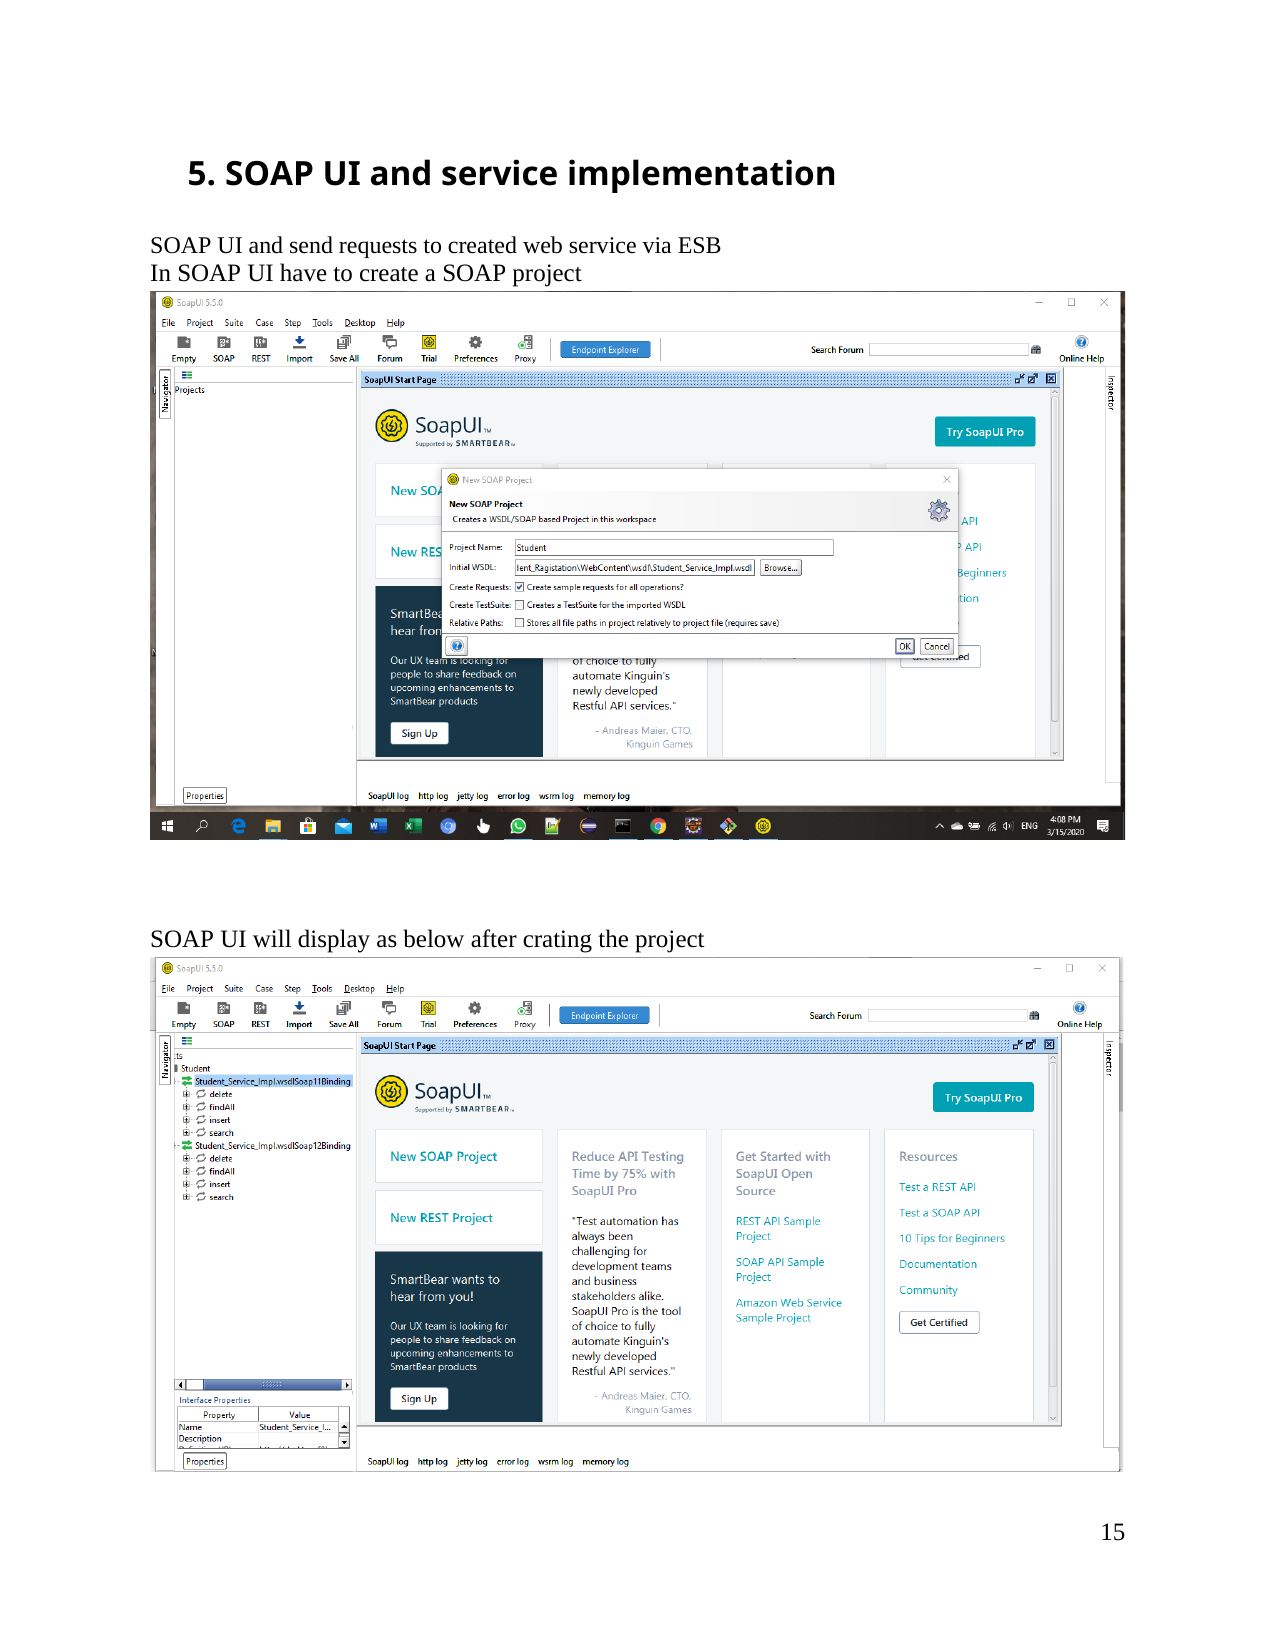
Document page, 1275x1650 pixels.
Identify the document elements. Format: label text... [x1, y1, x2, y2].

text SOAP UI will display as below after crating the project [150, 924, 1125, 953]
subtitle SOAP UI and service implementation [187, 150, 1125, 195]
text SOAP UI and send requests to created web service via ESB [150, 231, 1125, 258]
picture [150, 291, 1125, 840]
text In SOAP UI have to create a SOAP project [150, 258, 1125, 287]
picture [150, 957, 1124, 1472]
